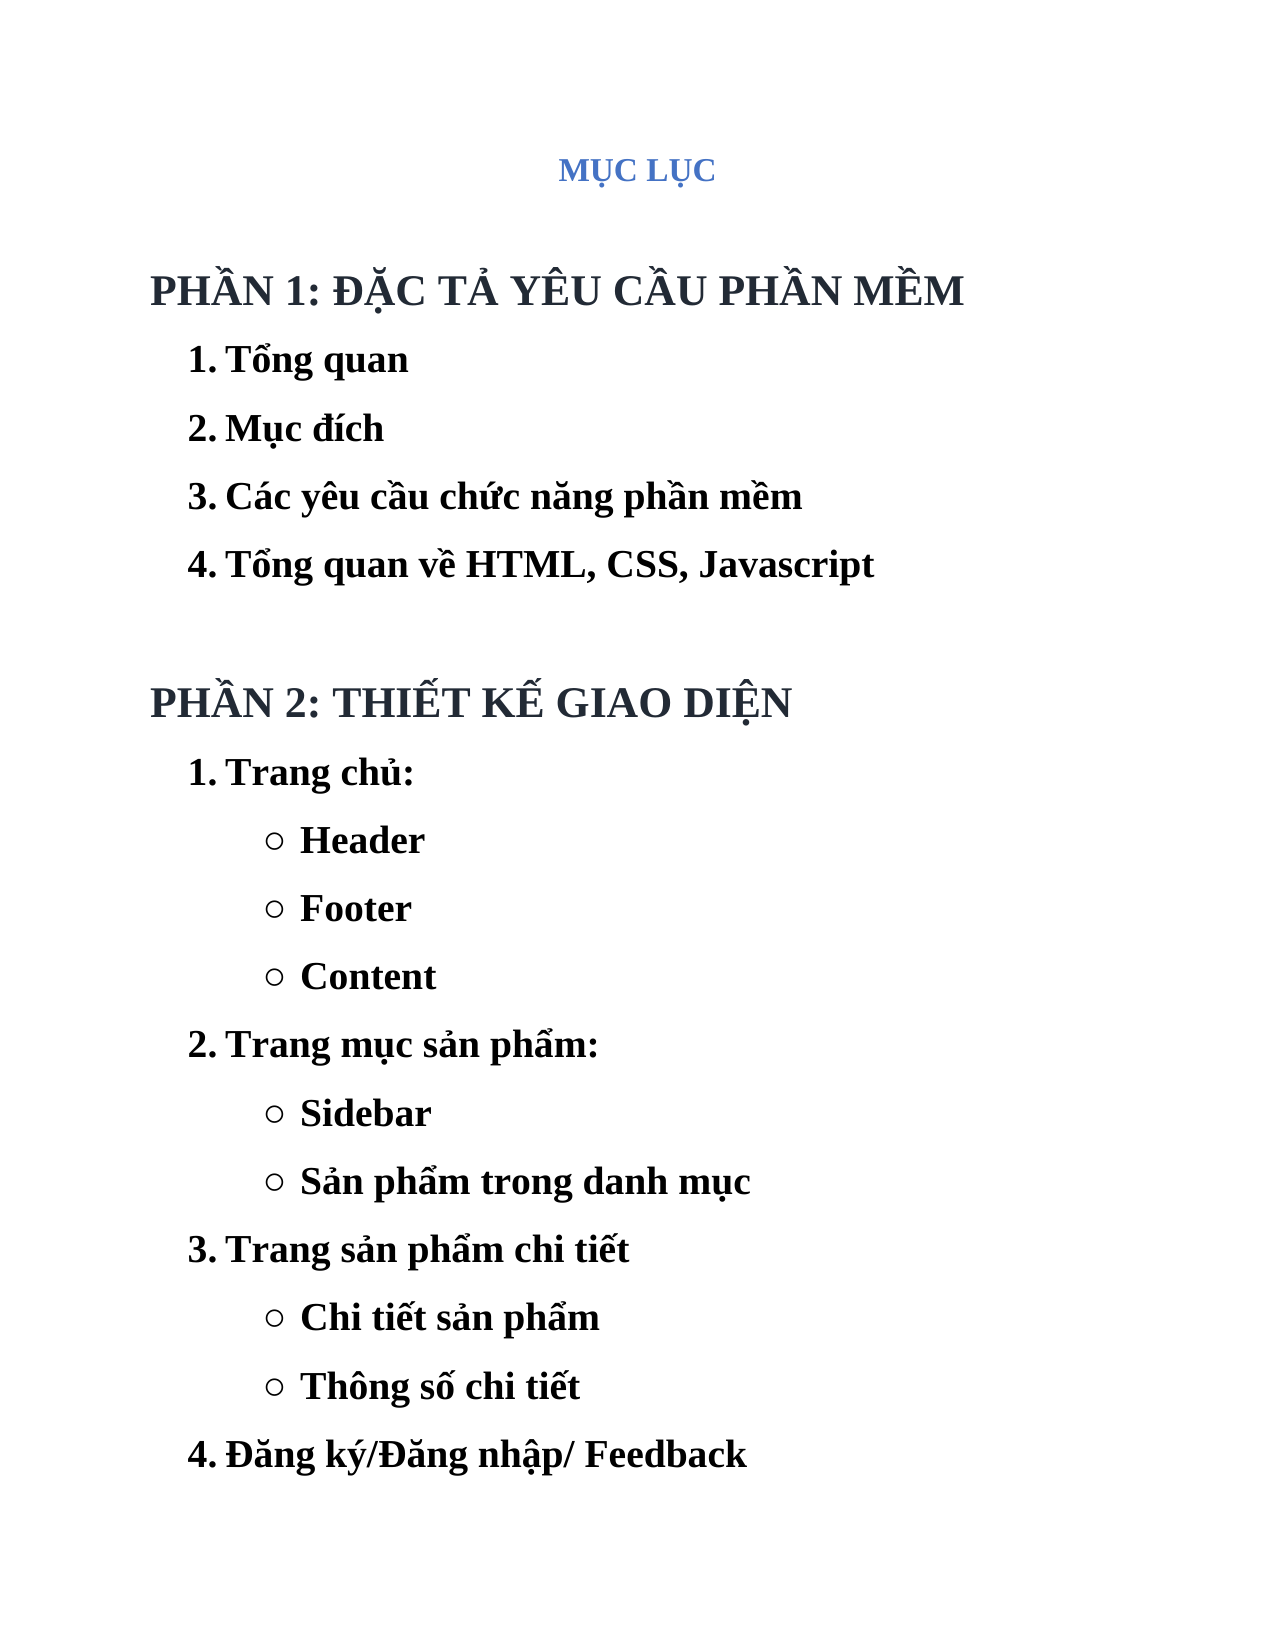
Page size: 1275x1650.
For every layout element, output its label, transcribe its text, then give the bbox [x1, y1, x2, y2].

list Sản phẩm trong danh mục [262, 1157, 1125, 1203]
list Tổng quan [187, 336, 1125, 381]
list Sidebar [262, 1089, 1125, 1135]
list Tổng quan về HTML, CSS, Javascript [187, 541, 1125, 586]
list Trang chủ: [187, 748, 1125, 793]
list Đăng ký/Đăng nhập/ Feedback [187, 1430, 1125, 1476]
list Chi tiết sản phẩm [262, 1294, 1125, 1339]
list Trang mục sản phẩm: [187, 1021, 1125, 1066]
list Các yêu cầu chức năng phần mềm [187, 472, 1125, 518]
list Trang sản phẩm chi tiết [187, 1226, 1125, 1271]
text PHẦN 1: ĐẶC TẢ YÊU CẦU PHẦN MỀM [150, 265, 1125, 315]
list Mục đích [187, 404, 1125, 450]
list Header [262, 816, 1125, 862]
text PHẦN 2: THIẾT KẾ GIAO DIỆN [150, 677, 1125, 727]
list Content [262, 953, 1125, 998]
text MỤC LỤC [150, 150, 1125, 188]
list Thông số chi tiết [262, 1362, 1125, 1408]
list Footer [262, 884, 1125, 930]
